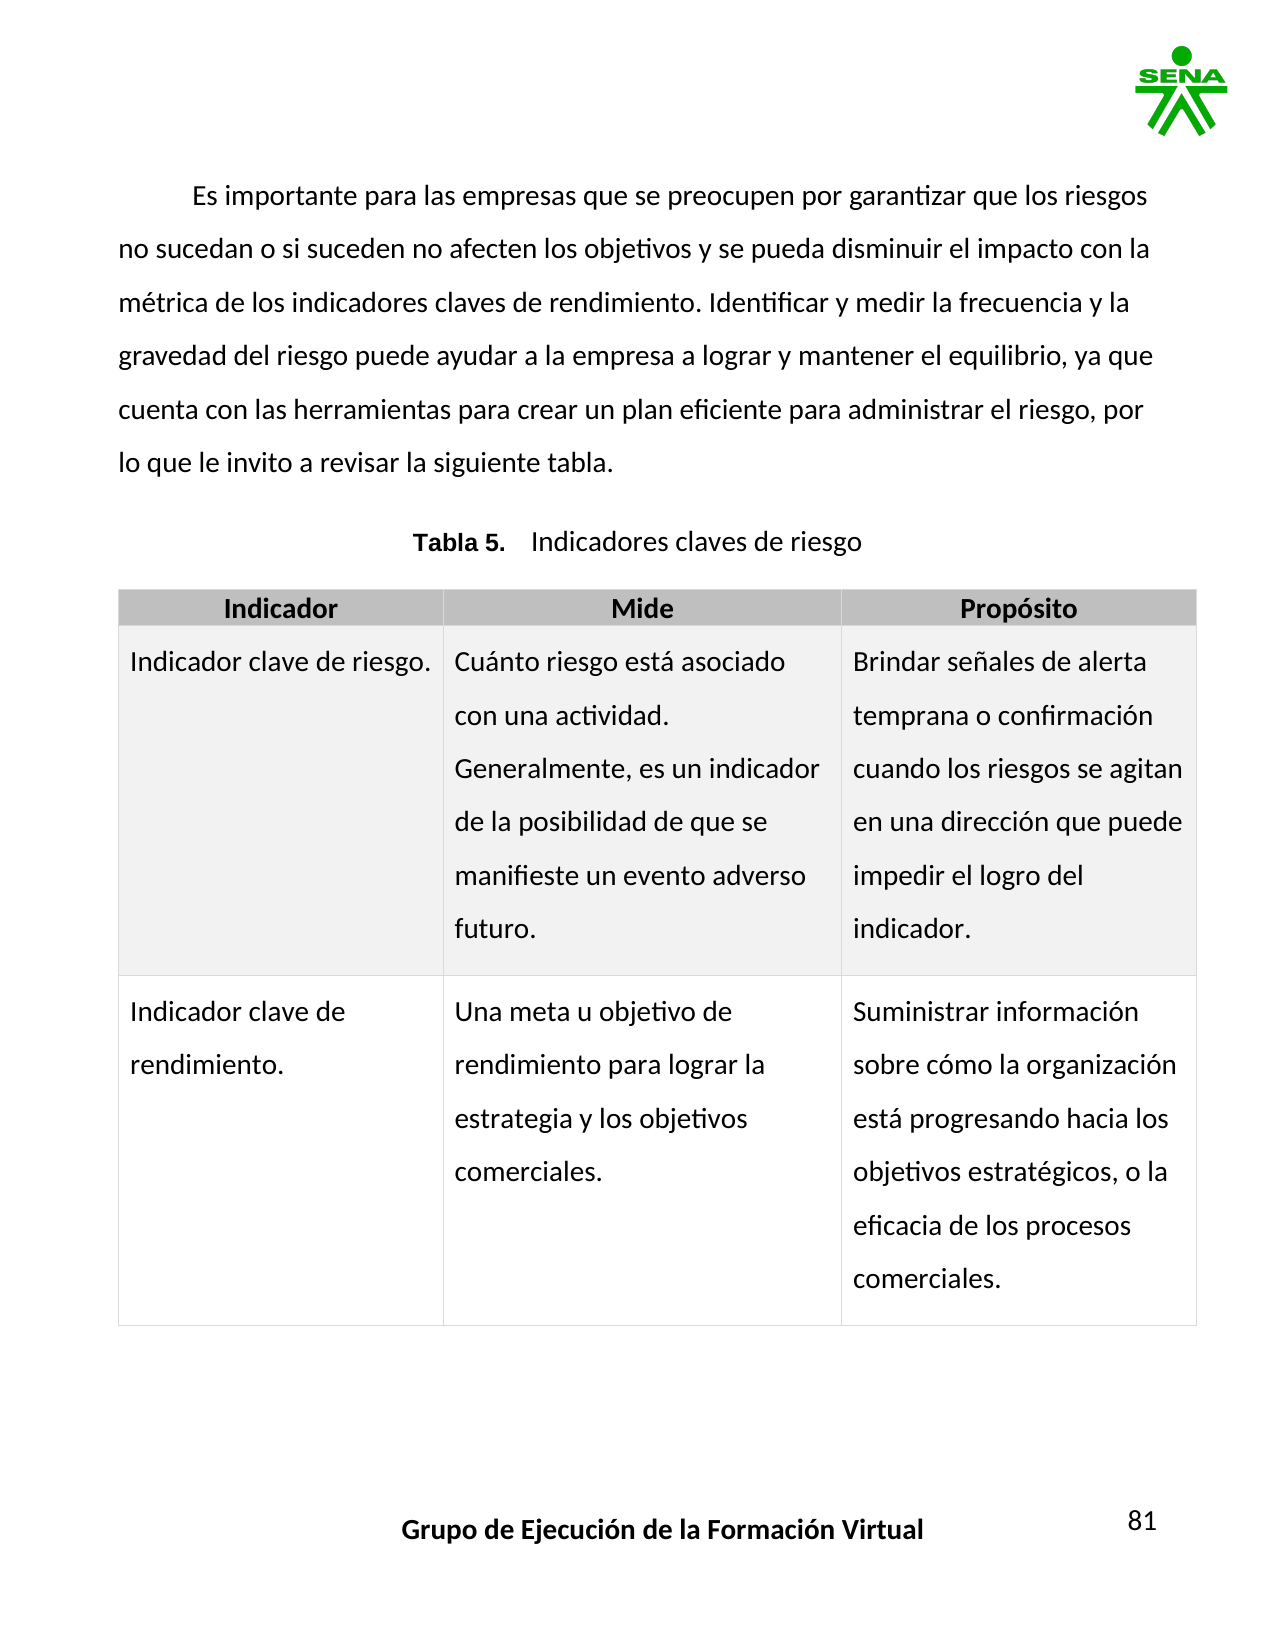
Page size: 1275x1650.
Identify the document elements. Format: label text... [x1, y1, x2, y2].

text Es importante para las empresas que se preocupen por garantizar que los riesgos no sucedan o si suceden no afecten los objetivos y se pueda disminuir el impacto con la métrica de los indicadores claves de rendimiento. Identificar y medir la frecuencia y la gravedad del riesgo puede ayudar a la empresa a lograr y mantener el equilibrio, ya que cuenta con las herramientas para crear un plan eficiente para administrar el riesgo, por lo que le invito a revisar la siguiente tabla. [118, 177, 1157, 480]
table_cell Brindar señales de alerta temprana o confirmación cuando los riesgos se agitan en una dirección que puede impedir el logro del indicador. [842, 626, 1196, 975]
table_cell Indicador clave de riesgo. [119, 626, 443, 975]
table_cell Cuánto riesgo está asociado con una actividad. Generalmente, es un indicador de la posibilidad de que se manifieste un evento adverso futuro. [444, 626, 841, 975]
table_cell Una meta u objetivo de rendimiento para lograr la estrategia y los objetivos comerciales. [444, 976, 841, 1325]
picture [1135, 46, 1228, 136]
table_header Mide [444, 590, 841, 625]
text Indicadores claves de riesgo [118, 523, 1157, 558]
table_cell Indicador clave de rendimiento. [119, 976, 443, 1325]
table_cell Suministrar información sobre cómo la organización está progresando hacia los objetivos estratégicos, o la eficacia de los procesos comerciales. [842, 976, 1196, 1325]
table_header Propósito [842, 590, 1196, 625]
table_header Indicador [119, 590, 443, 625]
